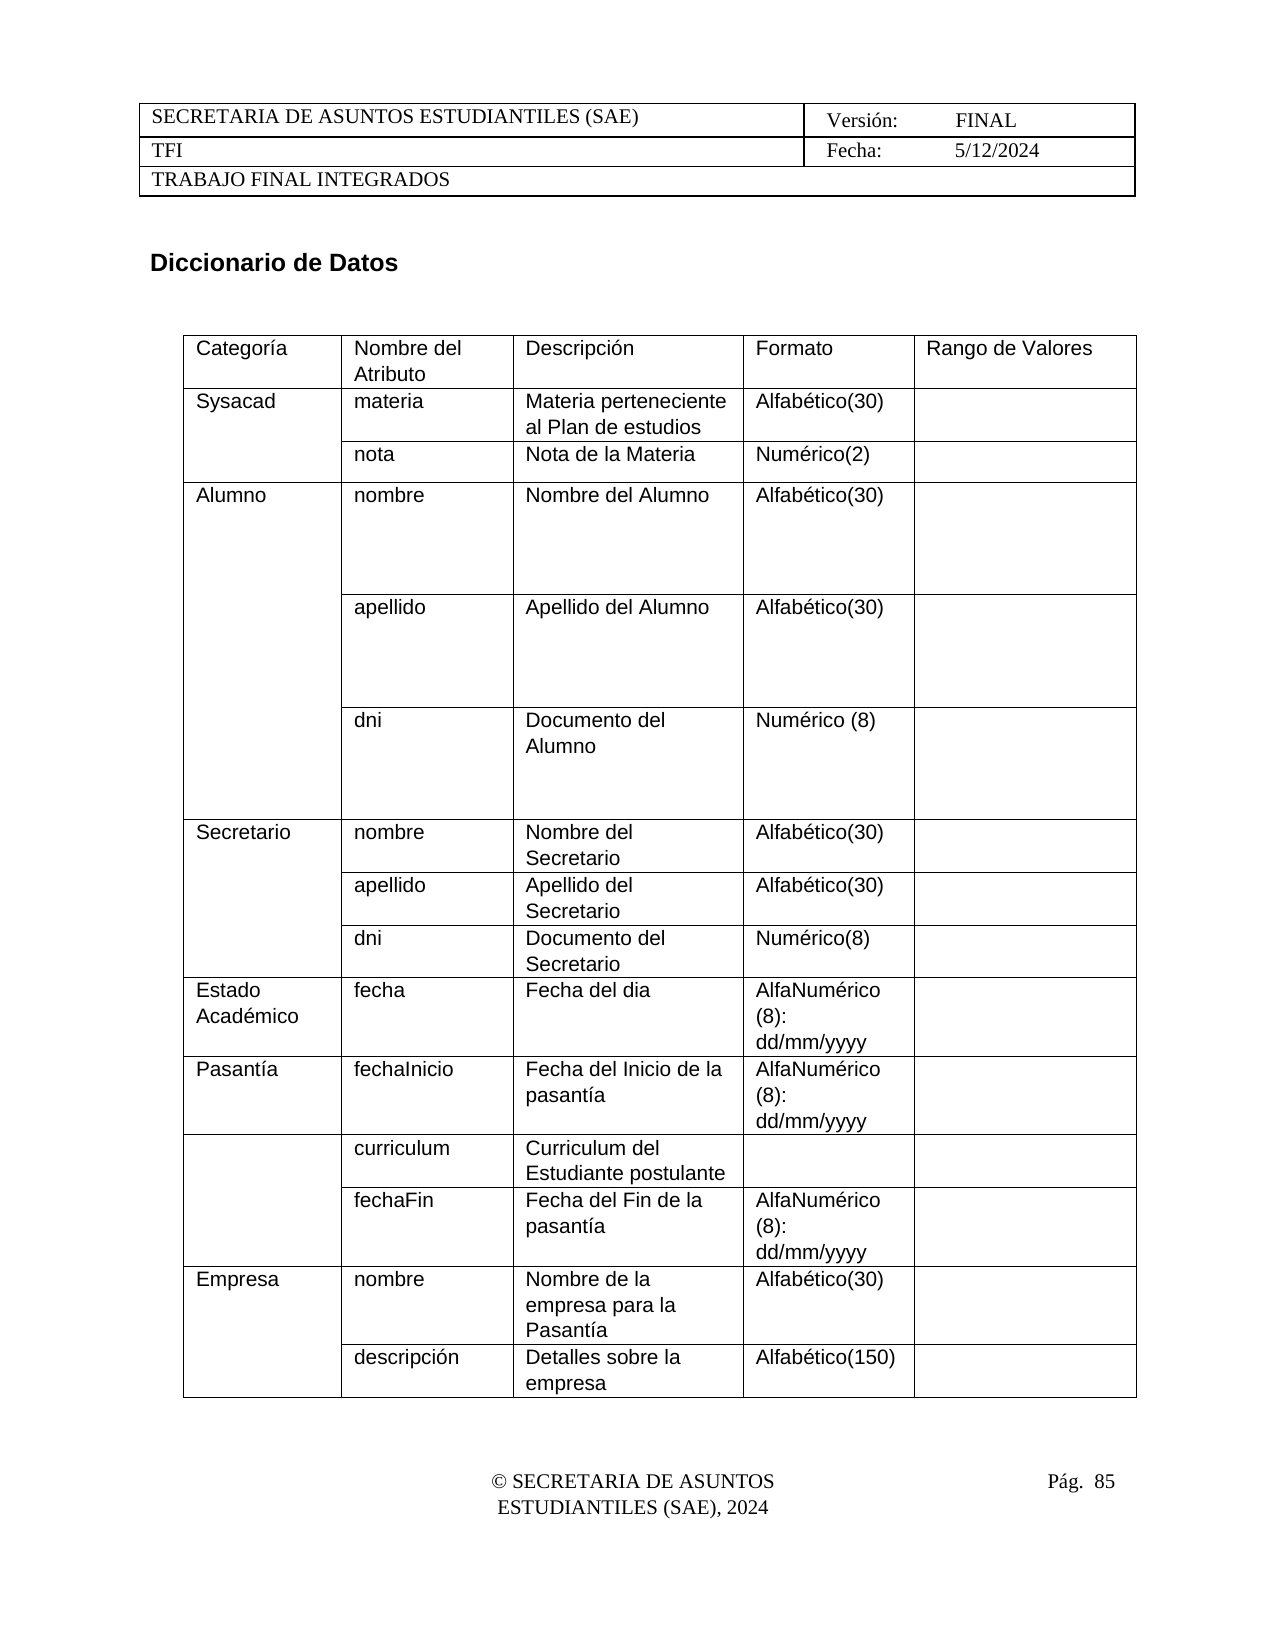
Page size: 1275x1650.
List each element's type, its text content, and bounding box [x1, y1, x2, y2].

table_cell Pasantía [184, 1057, 341, 1134]
table_cell [915, 1057, 1136, 1134]
table_cell Documento del Secretario [514, 926, 743, 977]
table_cell nota [342, 442, 513, 482]
table_cell Alfabético(30) [744, 820, 914, 872]
table_header Rango de Valores [915, 336, 1136, 388]
table_cell Fecha del dia [514, 978, 743, 1056]
table_cell Alfabético(30) [744, 389, 914, 441]
table_cell Nota de la Materia [514, 442, 743, 482]
table_cell [915, 820, 1136, 872]
table_cell [184, 926, 341, 977]
table_cell Empresa [184, 1267, 341, 1344]
table_header Descripción [514, 336, 743, 388]
table_cell apellido [342, 595, 513, 707]
table_cell Alumno [184, 483, 341, 819]
table_cell [915, 483, 1136, 594]
table_cell Nombre del Alumno [514, 483, 743, 594]
table_cell AlfaNumérico (8): dd/mm/yyyy [744, 1057, 914, 1134]
table_cell descripción [342, 1345, 513, 1397]
table_cell [915, 595, 1136, 707]
table_cell [915, 708, 1136, 819]
table_cell Apellido del Secretario [514, 873, 743, 924]
table_header Categoría [184, 336, 341, 388]
table_cell nombre [342, 820, 513, 872]
table_cell [915, 1345, 1136, 1397]
table_cell nombre [342, 1267, 513, 1344]
table_cell Secretario [184, 820, 341, 924]
table_cell Alfabético(30) [744, 483, 914, 594]
table_cell [184, 1188, 341, 1266]
table_cell Materia perteneciente al Plan de estudios [514, 389, 743, 441]
table_cell [915, 1188, 1136, 1266]
table_cell dni [342, 926, 513, 977]
table_cell [915, 978, 1136, 1056]
text Diccionario de Datos [150, 248, 1125, 277]
table_cell [915, 1135, 1136, 1187]
table_cell Numérico (8) [744, 708, 914, 819]
table_cell [915, 442, 1136, 482]
table_cell [915, 389, 1136, 441]
table_cell curriculum [342, 1135, 513, 1187]
table_cell nombre [342, 483, 513, 594]
table_header Formato [744, 336, 914, 388]
table_cell Detalles sobre la empresa [514, 1345, 743, 1397]
table_cell materia [342, 389, 513, 441]
table_cell Apellido del Alumno [514, 595, 743, 707]
table_cell fechaInicio [342, 1057, 513, 1134]
table_cell AlfaNumérico (8): dd/mm/yyyy [744, 1188, 914, 1266]
table_cell Numérico(8) [744, 926, 914, 977]
table_cell Fecha del Inicio de la pasantía [514, 1057, 743, 1134]
table_cell AlfaNumérico (8): dd/mm/yyyy [744, 978, 914, 1056]
table_cell Curriculum del Estudiante postulante [514, 1135, 743, 1187]
table_cell Sysacad [184, 389, 341, 441]
table_cell [915, 926, 1136, 977]
table_cell [915, 1267, 1136, 1344]
table_cell Alfabético(30) [744, 595, 914, 707]
table_cell [184, 1345, 341, 1397]
table_cell fecha [342, 978, 513, 1056]
table_cell Numérico(2) [744, 442, 914, 482]
table_cell Nombre del Secretario [514, 820, 743, 872]
table_cell Fecha del Fin de la pasantía [514, 1188, 743, 1266]
table_cell apellido [342, 873, 513, 924]
table_cell Alfabético(30) [744, 873, 914, 924]
table_header Nombre del Atributo [342, 336, 513, 388]
table_cell Documento del Alumno [514, 708, 743, 819]
table_cell [744, 1135, 914, 1187]
table_cell Estado Académico [184, 978, 341, 1056]
table_cell [184, 1135, 341, 1187]
table_cell Nombre de la empresa para la Pasantía [514, 1267, 743, 1344]
table_cell Alfabético(30) [744, 1267, 914, 1344]
table_cell [184, 442, 341, 482]
table_cell [915, 873, 1136, 924]
table_cell dni [342, 708, 513, 819]
table_cell fechaFin [342, 1188, 513, 1266]
table_cell Alfabético(150) [744, 1345, 914, 1397]
